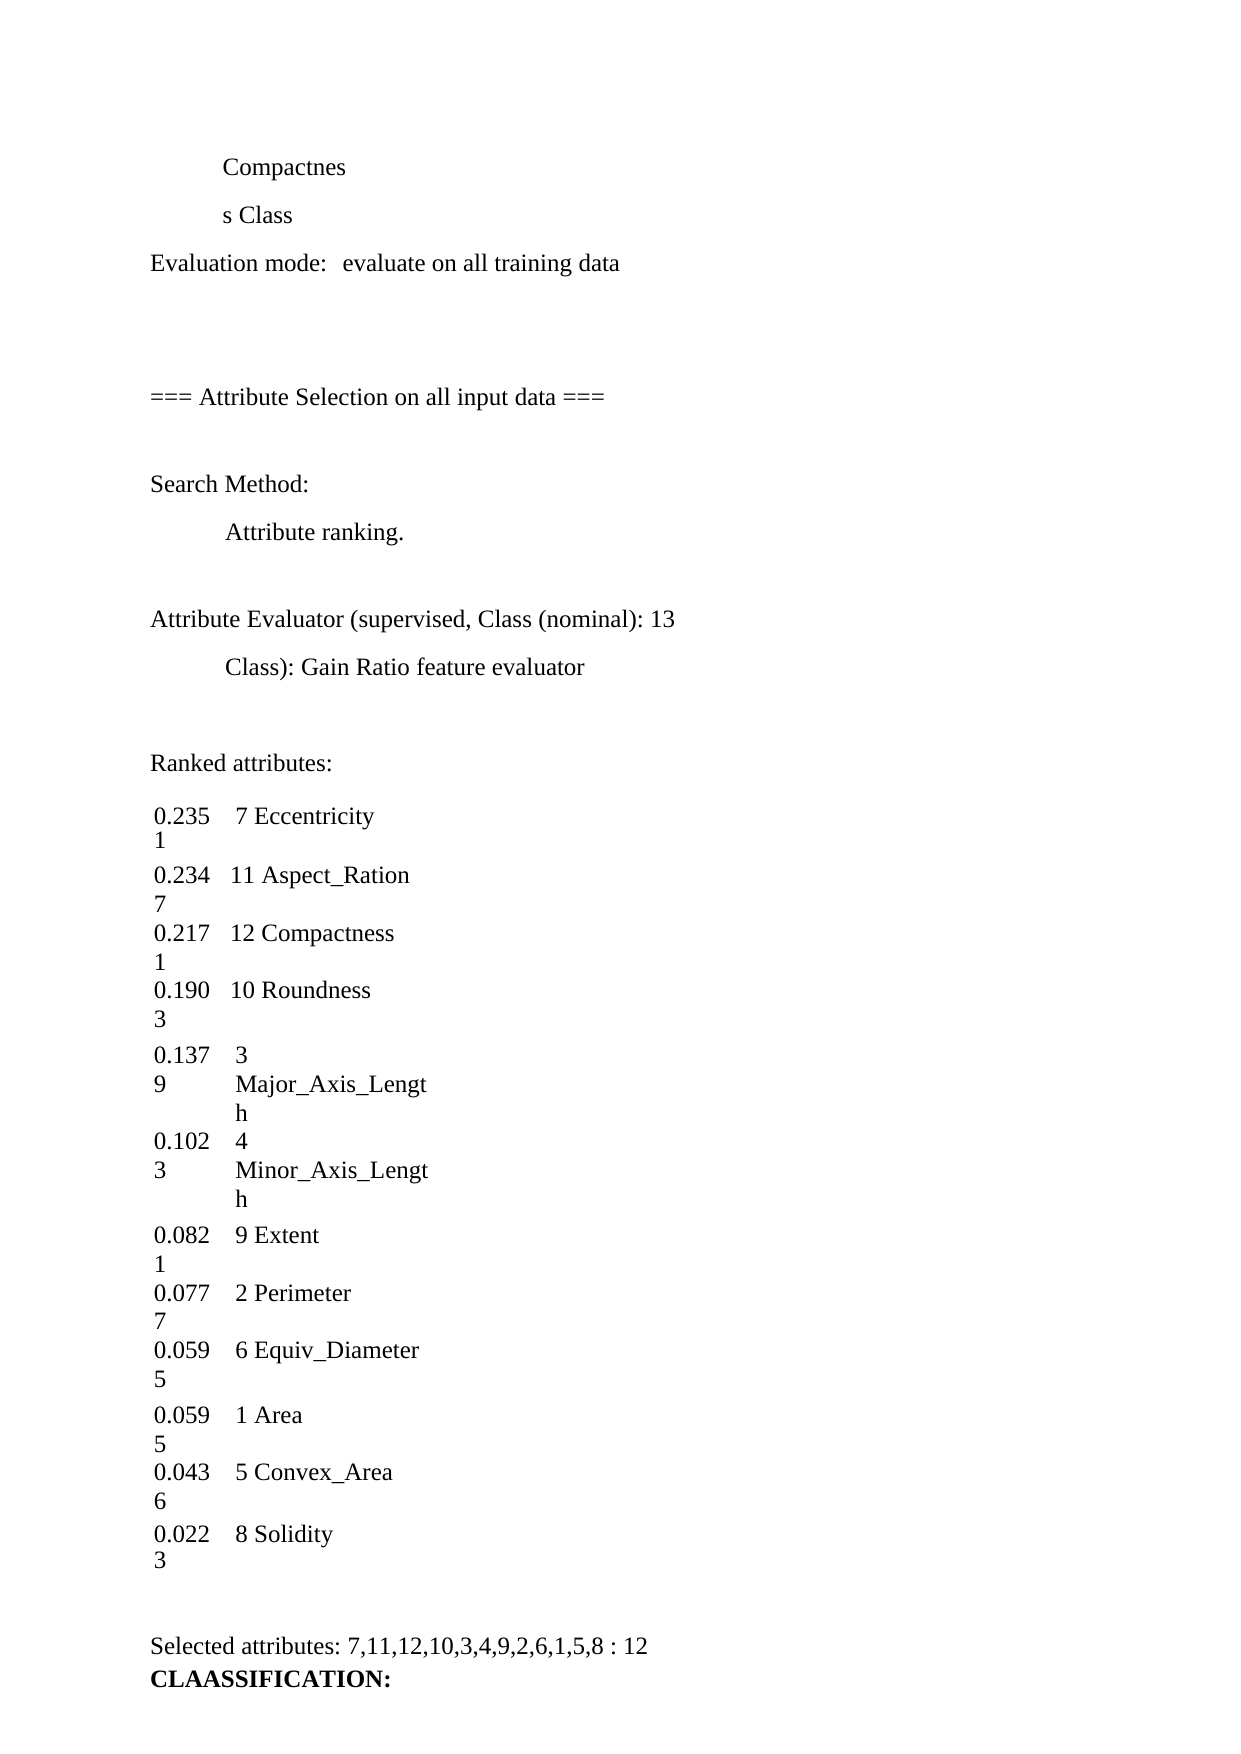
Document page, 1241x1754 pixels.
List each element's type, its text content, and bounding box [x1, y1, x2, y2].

table_cell 5 Convex_Area [225, 1458, 438, 1515]
text Attribute Evaluator (supervised, Class (nominal): 13 Class): Gain Ratio feature evaluator [150, 604, 719, 681]
table_cell 0.0595 [151, 1393, 225, 1457]
table_cell 0.0777 [151, 1278, 225, 1335]
table_cell 4 Minor_Axis_Length [225, 1126, 438, 1213]
table_cell 0.2171 [151, 918, 225, 975]
table_cell 0.0436 [151, 1458, 225, 1515]
table_cell 0.0223 [151, 1515, 225, 1573]
table_cell 11 Aspect_Ration [225, 853, 438, 918]
text Evaluation mode: evaluate on all training data [150, 248, 1107, 277]
table_cell 6 Equiv_Diameter [225, 1335, 438, 1393]
text Search Method: [150, 469, 1107, 498]
table_cell 9 Extent [225, 1213, 438, 1278]
table_cell 8 Solidity [225, 1515, 438, 1573]
text Compactness Class [222, 152, 348, 228]
text Selected attributes: 7,11,12,10,3,4,9,2,6,1,5,8 : 12 [150, 1631, 1107, 1660]
table_header 7 Eccentricity [225, 806, 438, 853]
table_cell 2 Perimeter [225, 1278, 438, 1335]
table_cell 3 Major_Axis_Length [225, 1033, 438, 1126]
table_cell 0.1903 [151, 975, 225, 1033]
table_cell 0.0821 [151, 1213, 225, 1278]
table_cell 0.0595 [151, 1335, 225, 1393]
table_header 0.2351 [151, 806, 225, 853]
table_cell 0.1023 [151, 1126, 225, 1213]
table_cell 1 Area [225, 1393, 438, 1457]
table_cell 12 Compactness [225, 918, 438, 975]
table_cell 0.1379 [151, 1033, 225, 1126]
text === Attribute Selection on all input data === [150, 382, 1107, 411]
text Ranked attributes: [150, 748, 1107, 777]
text Attribute ranking. [225, 517, 1107, 546]
table_cell 0.2347 [151, 853, 225, 918]
text CLAASSIFICATION: [150, 1664, 1107, 1693]
table_cell 10 Roundness [225, 975, 438, 1033]
